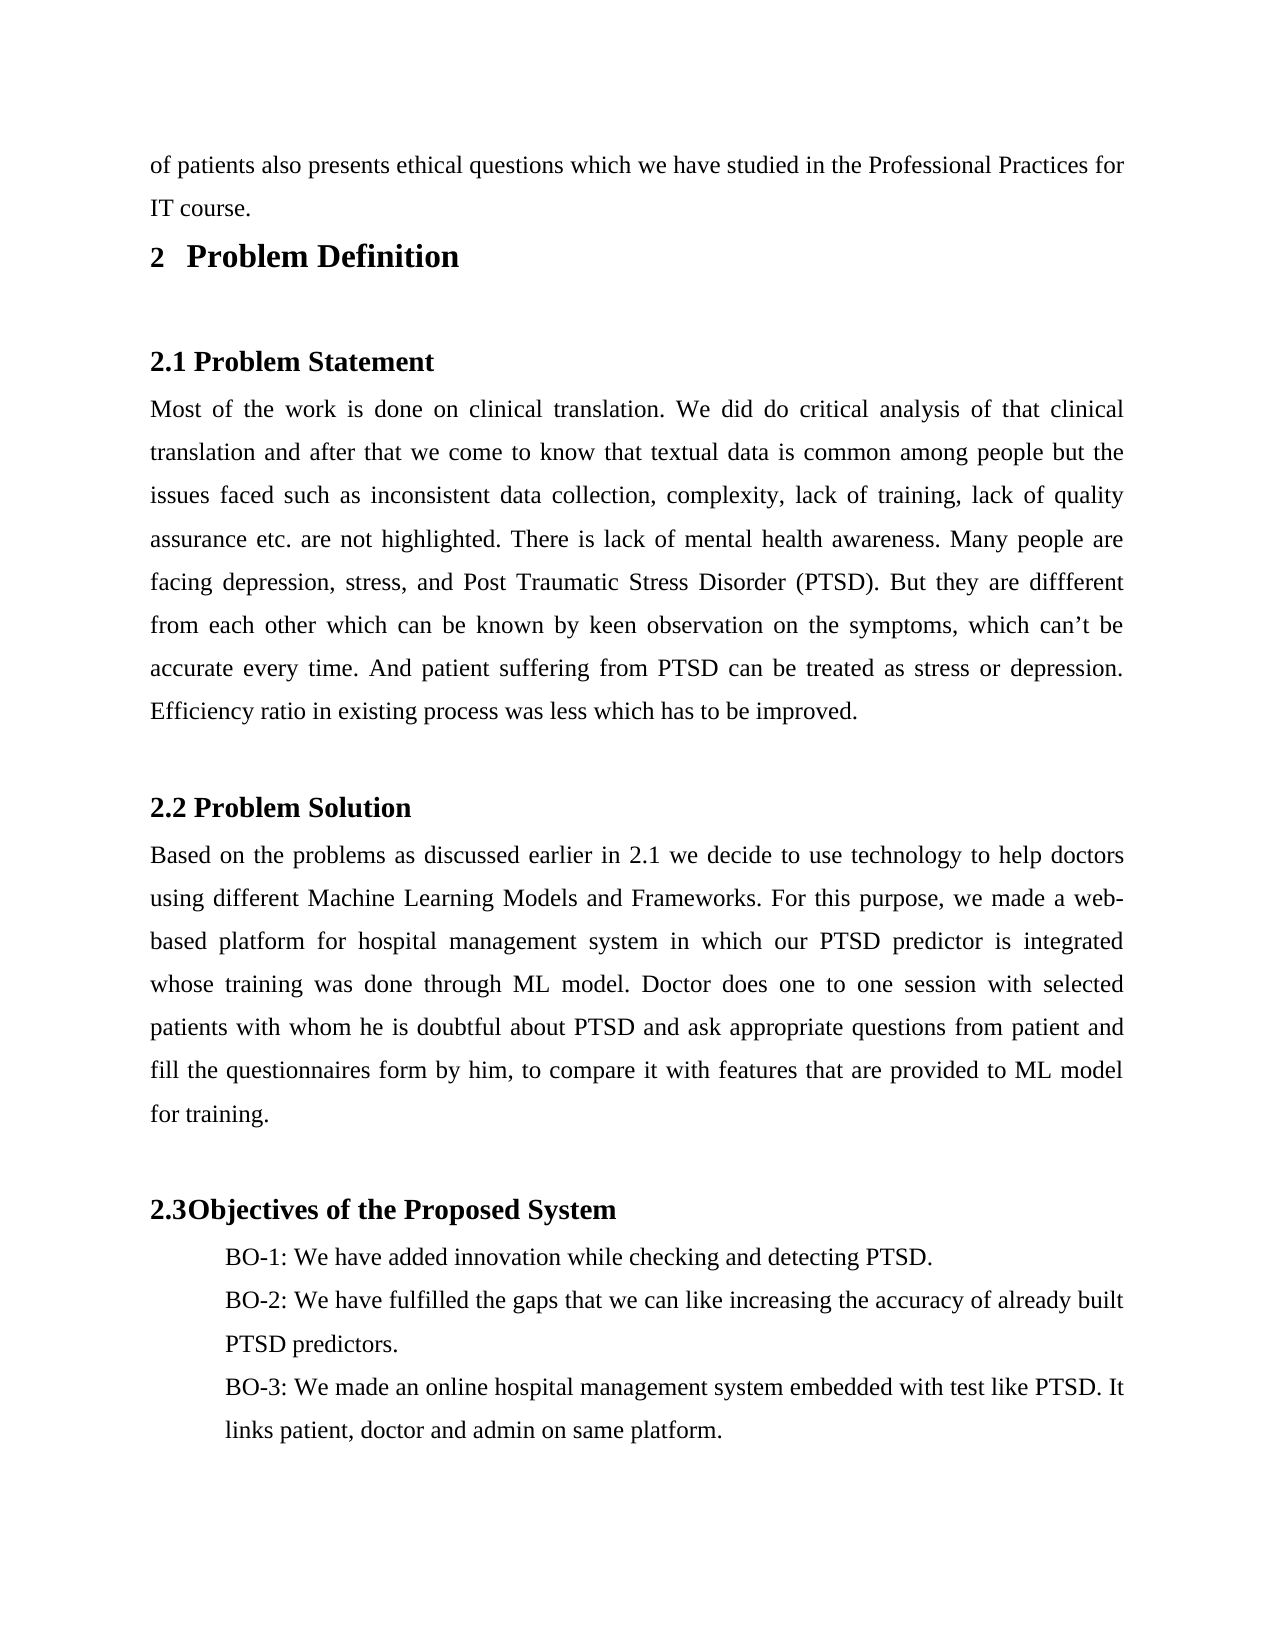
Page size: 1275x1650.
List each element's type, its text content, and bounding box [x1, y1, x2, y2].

text 2.2 Problem Solution [150, 790, 1125, 823]
text 2.1 Problem Statement [150, 344, 1125, 378]
text BO-1: We have added innovation while checking and detecting PTSD. [225, 1242, 1125, 1271]
text Most of the work is done on clinical translation. We did do critical analysis of that clinical translation and after that we come to know that textual data is common among people but the issues faced such as inconsistent data collection, complexity, lack of training, lack of quality assurance etc. are not highlighted. There is lack of mental health awareness. Many people are facing depression, stress, and Post Traumatic Stress Disorder (PTSD). But they are diffferent from each other which can be known by keen observation on the symptoms, which can’t be accurate every time. And patient suffering from PTSD can be treated as stress or depression. Efficiency ratio in existing process was less which has to be improved. [150, 394, 1125, 725]
text 2 Problem Definition [150, 236, 1125, 274]
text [150, 150, 1125, 222]
list Objectives of the Proposed System [150, 1192, 1125, 1226]
text BO-2: We have fulfilled the gaps that we can like increasing the accuracy of already built PTSD predictors. [225, 1286, 1125, 1357]
text Based on the problems as discussed earlier in 2.1 we decide to use technology to help doctors using different Machine Learning Models and Frameworks. For this purpose, we made a web-based platform for hospital management system in which our PTSD predictor is integrated whose training was done through ML model. Doctor does one to one session with selected patients with whom he is doubtful about PTSD and ask appropriate questions from patient and fill the questionnaires form by him, to compare it with features that are provided to ML model for training. [150, 840, 1125, 1127]
text BO-3: We made an online hospital management system embedded with test like PTSD. It links patient, doctor and admin on same platform. [225, 1372, 1125, 1444]
